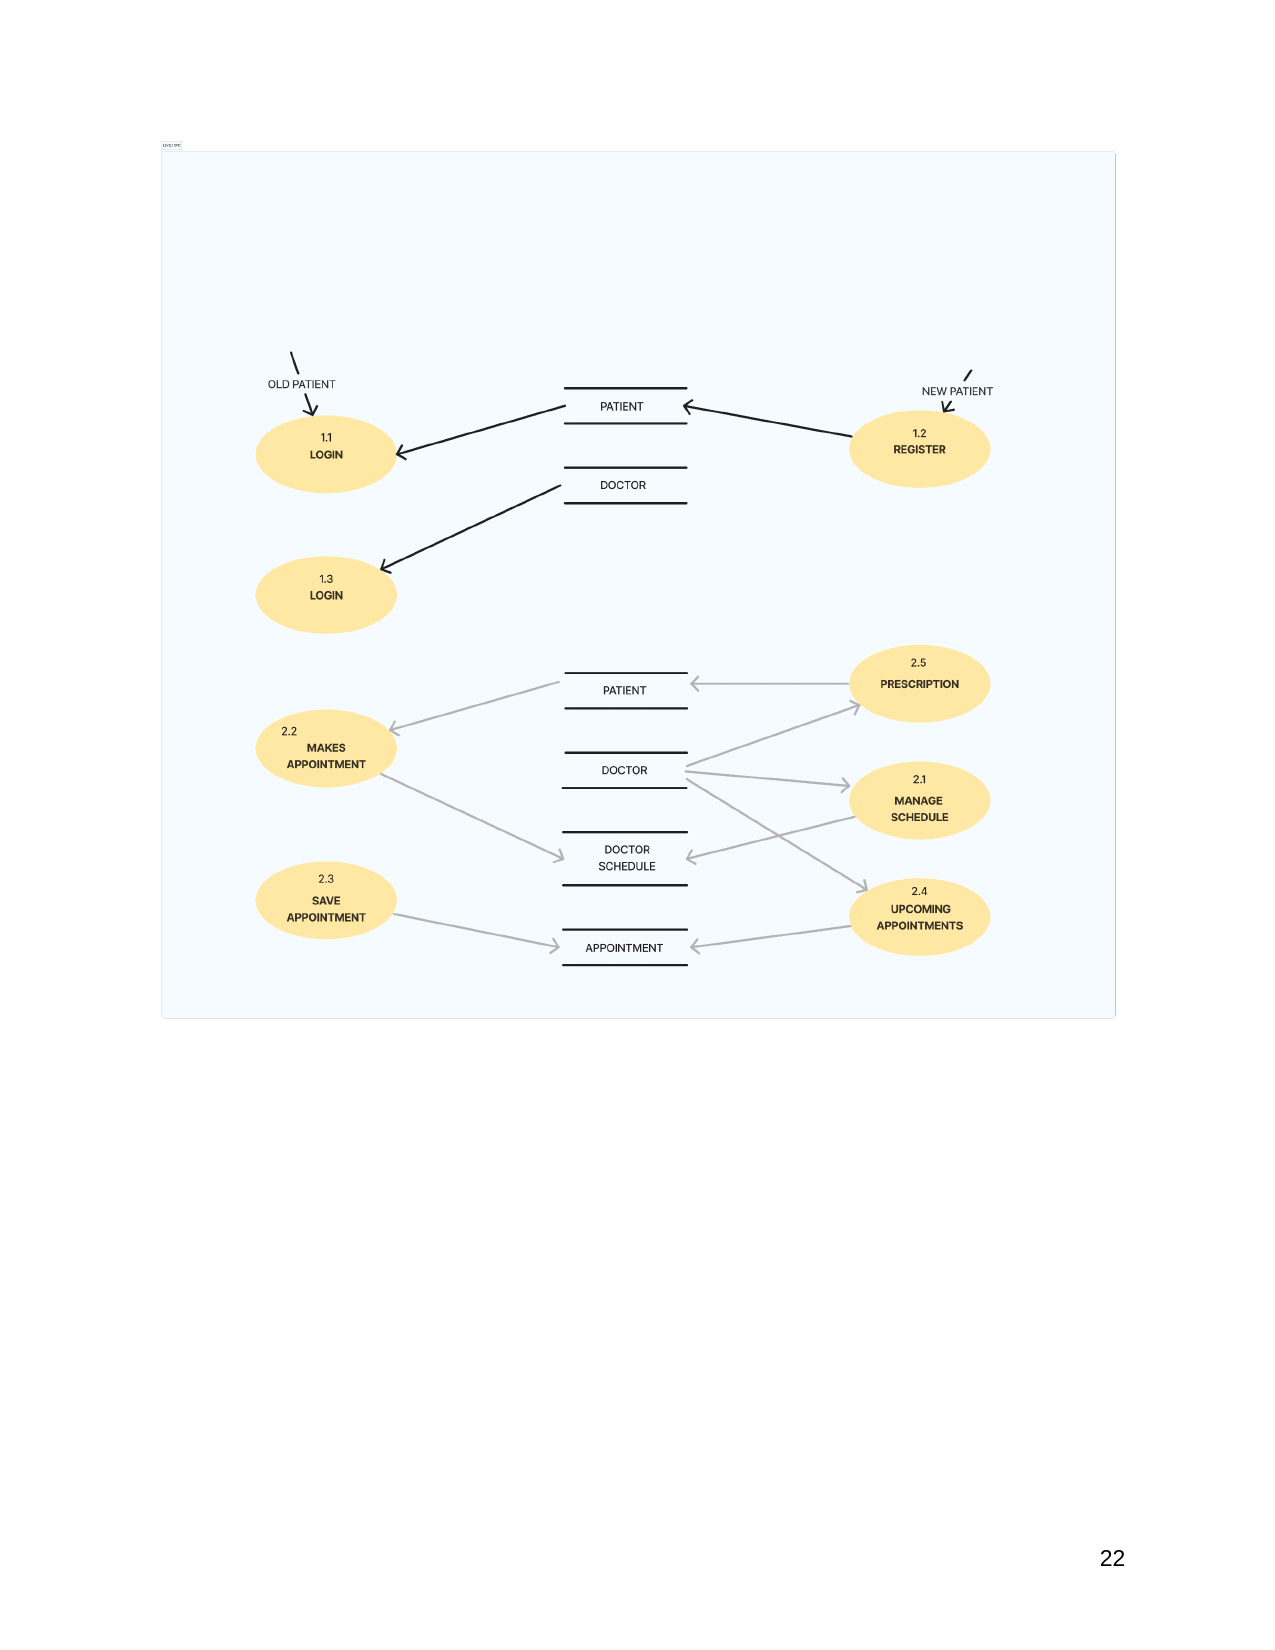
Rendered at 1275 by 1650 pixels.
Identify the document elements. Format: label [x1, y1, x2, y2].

picture [150, 140, 1125, 1029]
